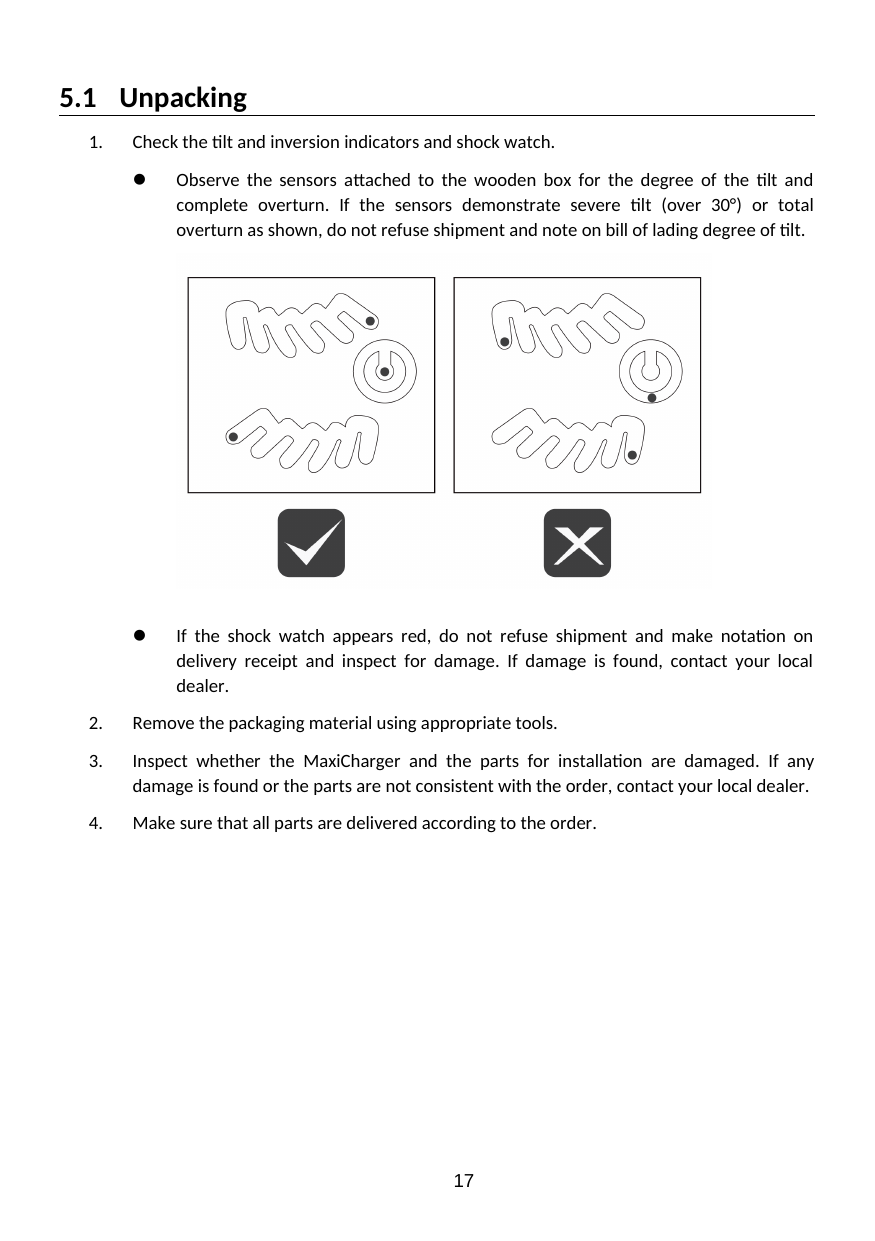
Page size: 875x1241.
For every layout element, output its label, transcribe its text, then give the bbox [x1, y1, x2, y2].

list Make sure that all parts are delivered according to the order. [89, 810, 815, 835]
list Observe the sensors attached to the wooden box for the degree of the tilt and complete overturn. If the sensors demonstrate severe tilt (over 30°) or total overturn as shown, do not refuse shipment and note on bill of lading degree of tilt. [132, 166, 815, 241]
list Check the tilt and inversion indicators and shock watch. [89, 129, 815, 154]
subtitle Unpacking [59, 84, 815, 115]
list If the shock watch appears red, do not refuse shipment and make notation on delivery receipt and inspect for damage. If damage is found, contact your local dealer. [132, 622, 815, 697]
picture [176, 253, 713, 589]
list Remove the packaging material using appropriate tools. [89, 710, 815, 735]
list Inspect whether the MaxiCharger and the parts for installation are damaged. If any damage is found or the parts are not consistent with the order, contact your local dealer. [89, 747, 815, 797]
